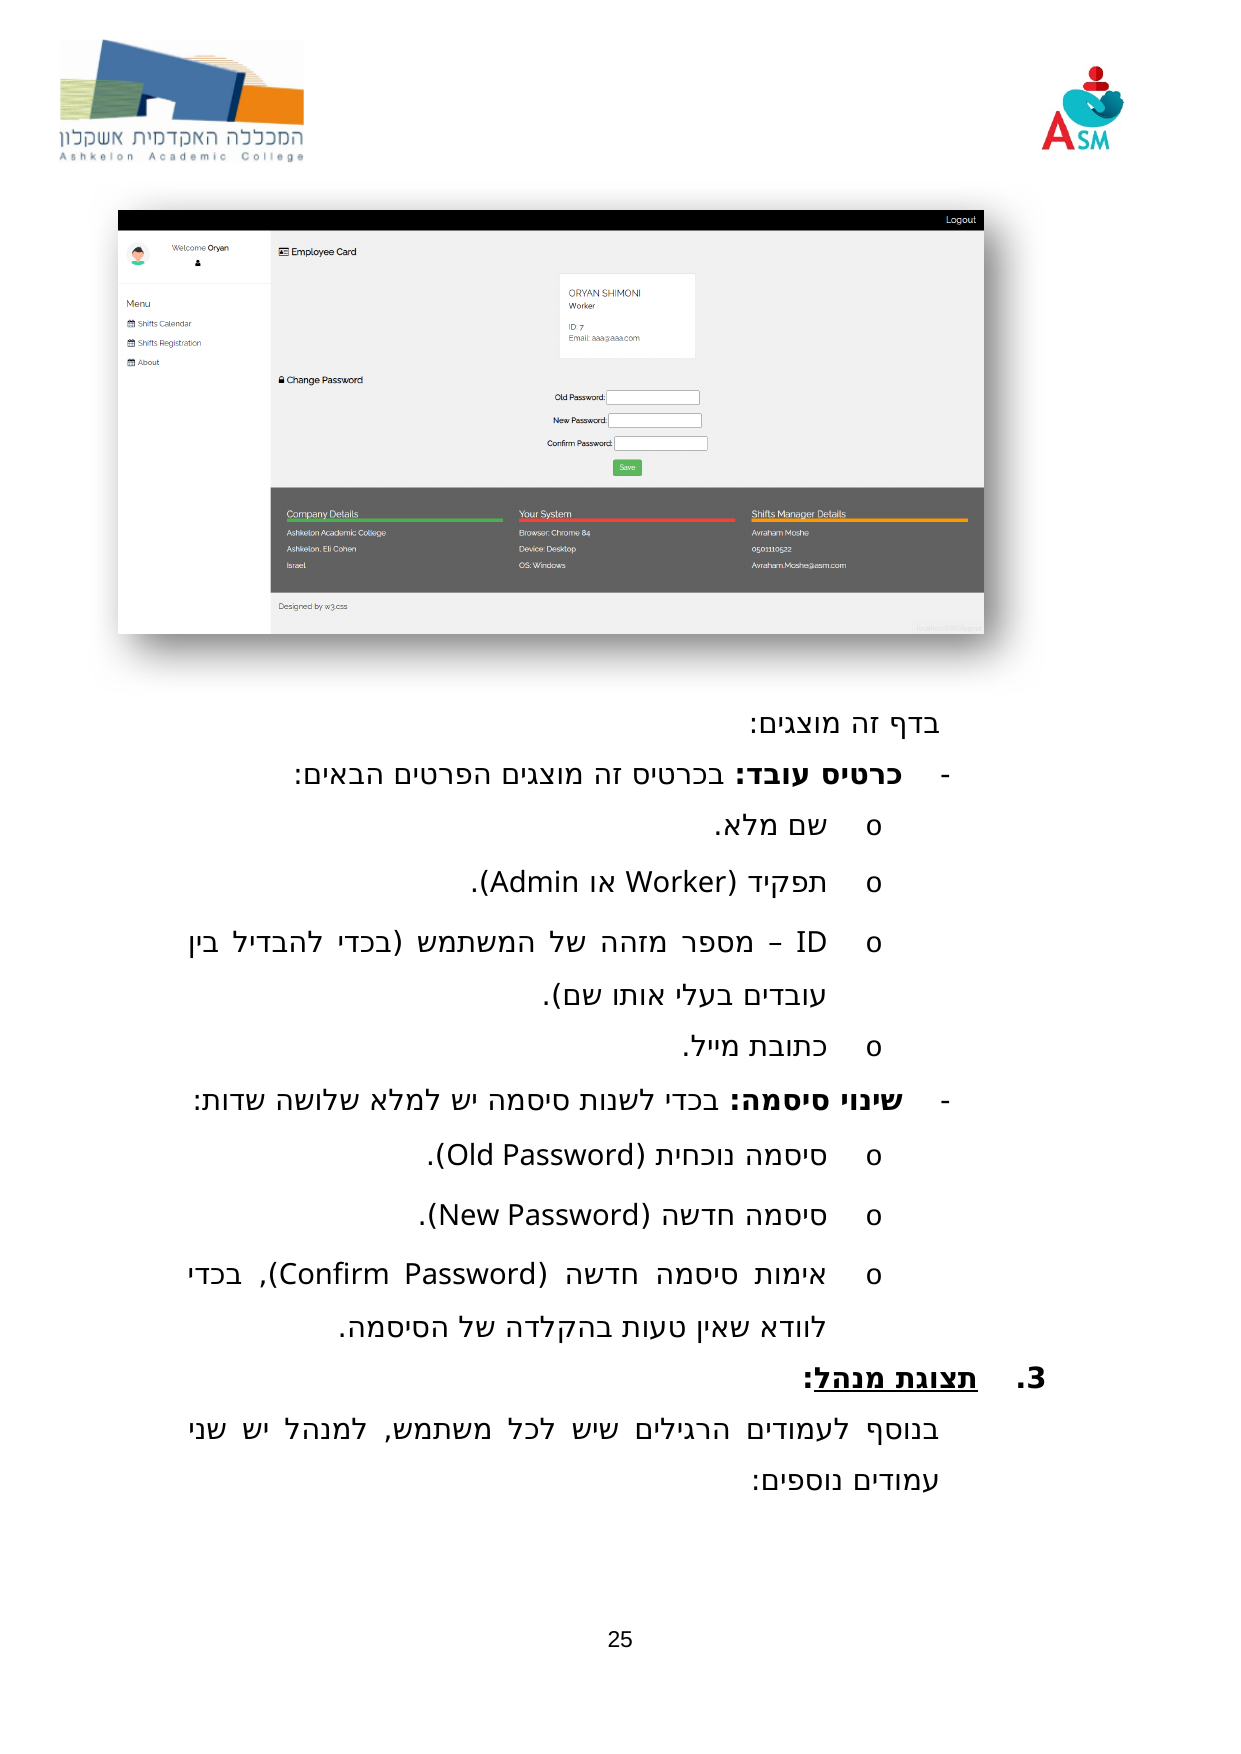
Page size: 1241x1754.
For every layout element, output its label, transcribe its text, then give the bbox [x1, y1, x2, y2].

list בנוסף לעמודים הרגילים שיש לכל משתמש, למנהל יש שני עמודים נוספים: [187, 1412, 940, 1497]
picture [51, 37, 311, 169]
list אימות סיסמה חדשה (Confirm Password), בכדי לוודא שאין טעות בהקלדה של הסיסמה. [187, 1254, 865, 1344]
list כתובת מייל. [187, 1029, 865, 1065]
list שם מלא. [187, 808, 865, 844]
list בדף זה מוצגים: [187, 706, 940, 740]
picture [118, 210, 984, 634]
list ID – מספר מזהה של המשתמש (בכדי להבדיל בין עובדים בעלי אותו שם). [187, 922, 865, 1012]
picture [1005, 42, 1182, 164]
list סיסמה נוכחית (Old Password). [187, 1134, 865, 1174]
list תפקיד (Worker או Admin). [187, 862, 865, 902]
list שינוי סיסמה: בכדי לשנות סיסמה יש למלא שלושה שדות: [187, 1083, 940, 1117]
list כרטיס עובד: בכרטיס זה מוצגים הפרטים הבאים: [187, 757, 940, 791]
list סיסמה חדשה (New Password). [187, 1194, 865, 1234]
list תצוגת מנהל: [187, 1361, 1015, 1395]
